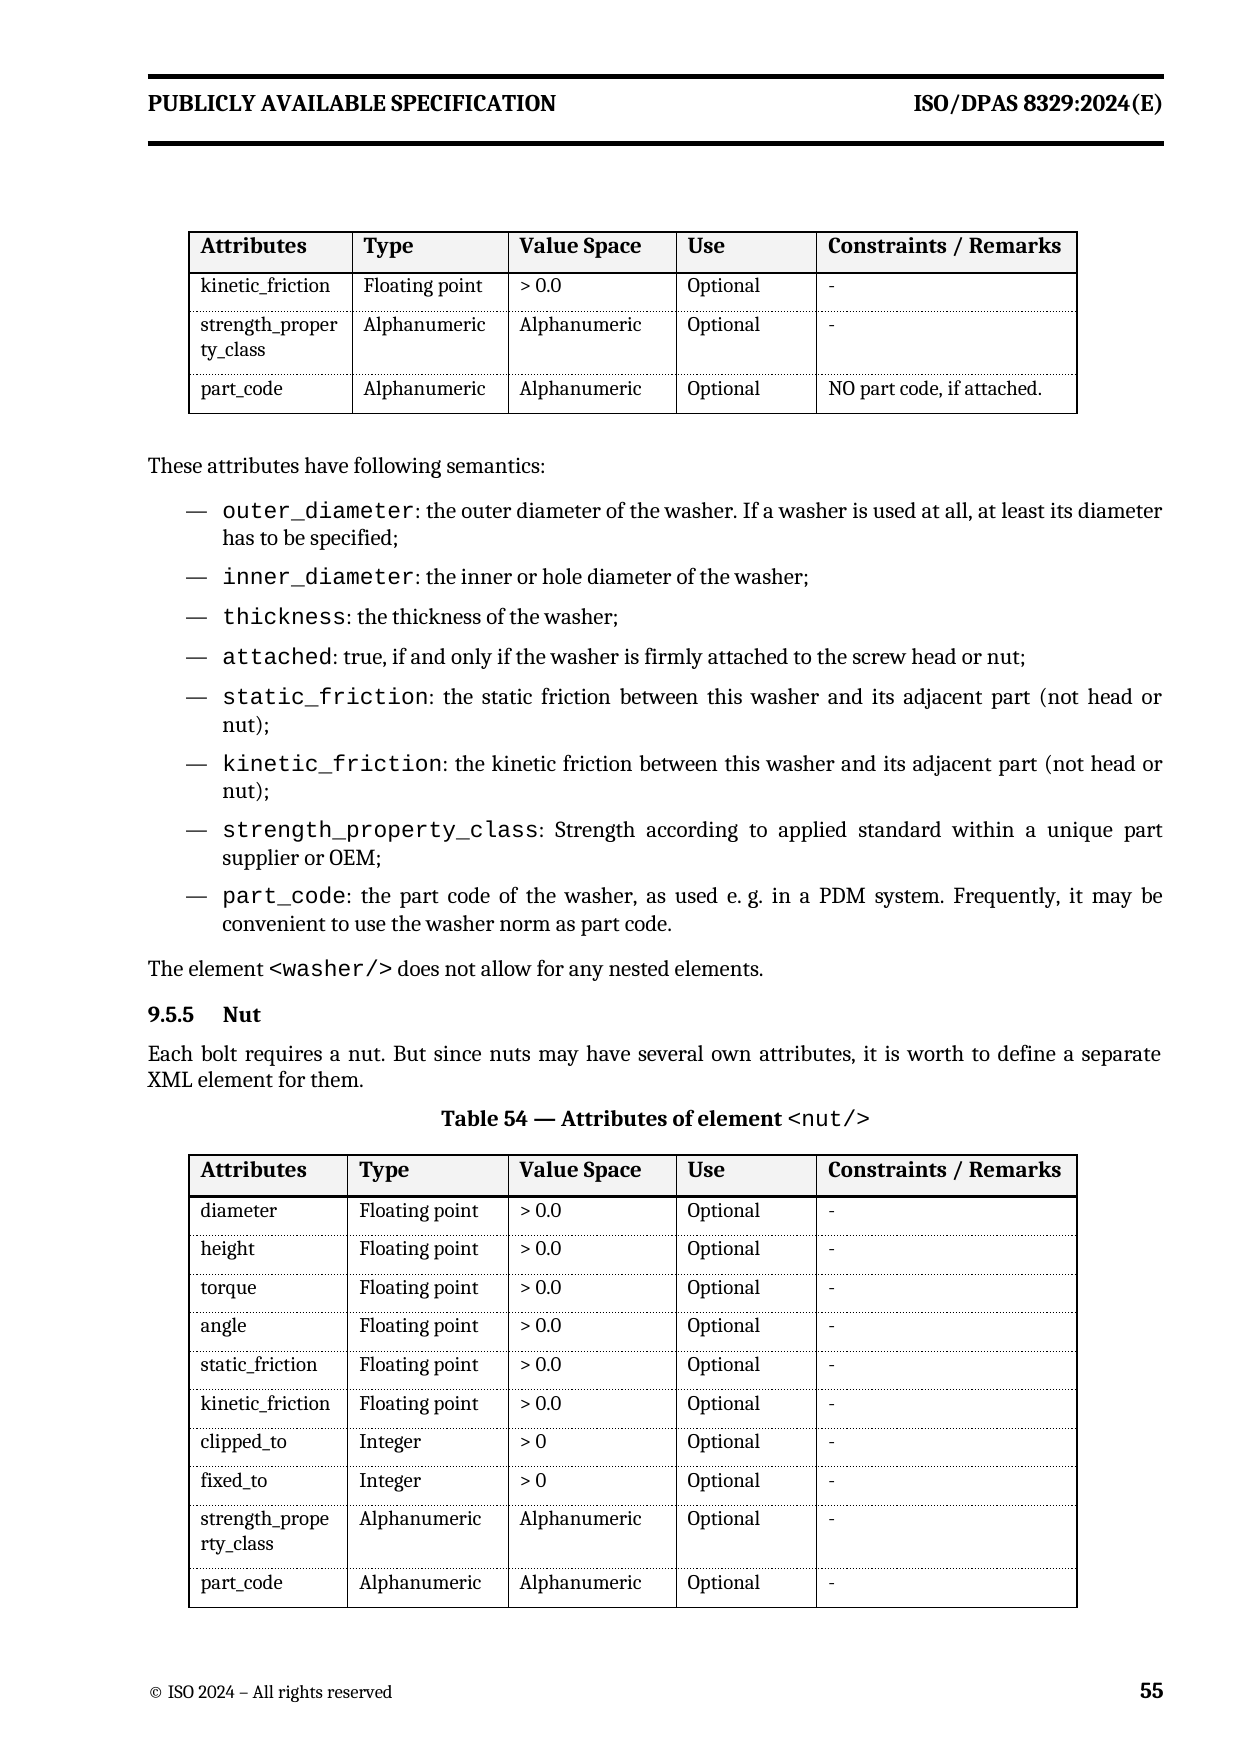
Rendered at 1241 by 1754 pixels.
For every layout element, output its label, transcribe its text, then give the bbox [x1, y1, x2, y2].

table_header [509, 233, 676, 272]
subtitle Nut [148, 1002, 1163, 1028]
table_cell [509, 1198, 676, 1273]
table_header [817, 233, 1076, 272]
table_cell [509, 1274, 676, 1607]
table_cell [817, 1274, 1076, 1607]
list thickness: the thickness of the washer; [185, 604, 1163, 632]
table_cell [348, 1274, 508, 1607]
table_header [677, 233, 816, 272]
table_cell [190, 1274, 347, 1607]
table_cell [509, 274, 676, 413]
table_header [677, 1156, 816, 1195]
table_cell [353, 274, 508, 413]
text Table 54 — Attributes of element <nut/> [148, 1106, 1163, 1133]
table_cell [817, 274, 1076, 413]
text The element <washer/> does not allow for any nested elements. [148, 956, 1163, 983]
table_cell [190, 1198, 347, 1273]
list inner_diameter: the inner or hole diameter of the washer; [185, 564, 1163, 592]
text These attributes have following semantics: [148, 453, 1163, 479]
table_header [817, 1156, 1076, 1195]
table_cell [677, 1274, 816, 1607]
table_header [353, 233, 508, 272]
list static_friction: the static friction between this washer and its adjacent part (not head or nut); [185, 684, 1163, 738]
text Each bolt requires a nut. But since nuts may have several own attributes, it is worth to define a separate XML element for them. [148, 1041, 1163, 1093]
list kinetic_friction: the kinetic friction between this washer and its adjacent part (not head or nut); [185, 750, 1163, 804]
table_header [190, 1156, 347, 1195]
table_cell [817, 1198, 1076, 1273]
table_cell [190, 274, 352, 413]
list outer_diameter: the outer diameter of the washer. If a washer is used at all, at least its diameter has to be specified; [185, 498, 1163, 552]
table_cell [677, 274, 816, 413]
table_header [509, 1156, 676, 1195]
list part_code: the part code of the washer, as used e. g. in a PDM system. Frequently, it may be convenient to use the washer norm as part code. [185, 883, 1163, 937]
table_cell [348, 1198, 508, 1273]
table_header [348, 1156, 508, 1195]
list strength_property_class: Strength according to applied standard within a unique part supplier or OEM; [185, 817, 1163, 871]
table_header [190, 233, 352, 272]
list attached: true, if and only if the washer is firmly attached to the screw head or nut; [185, 644, 1163, 672]
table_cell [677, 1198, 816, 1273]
